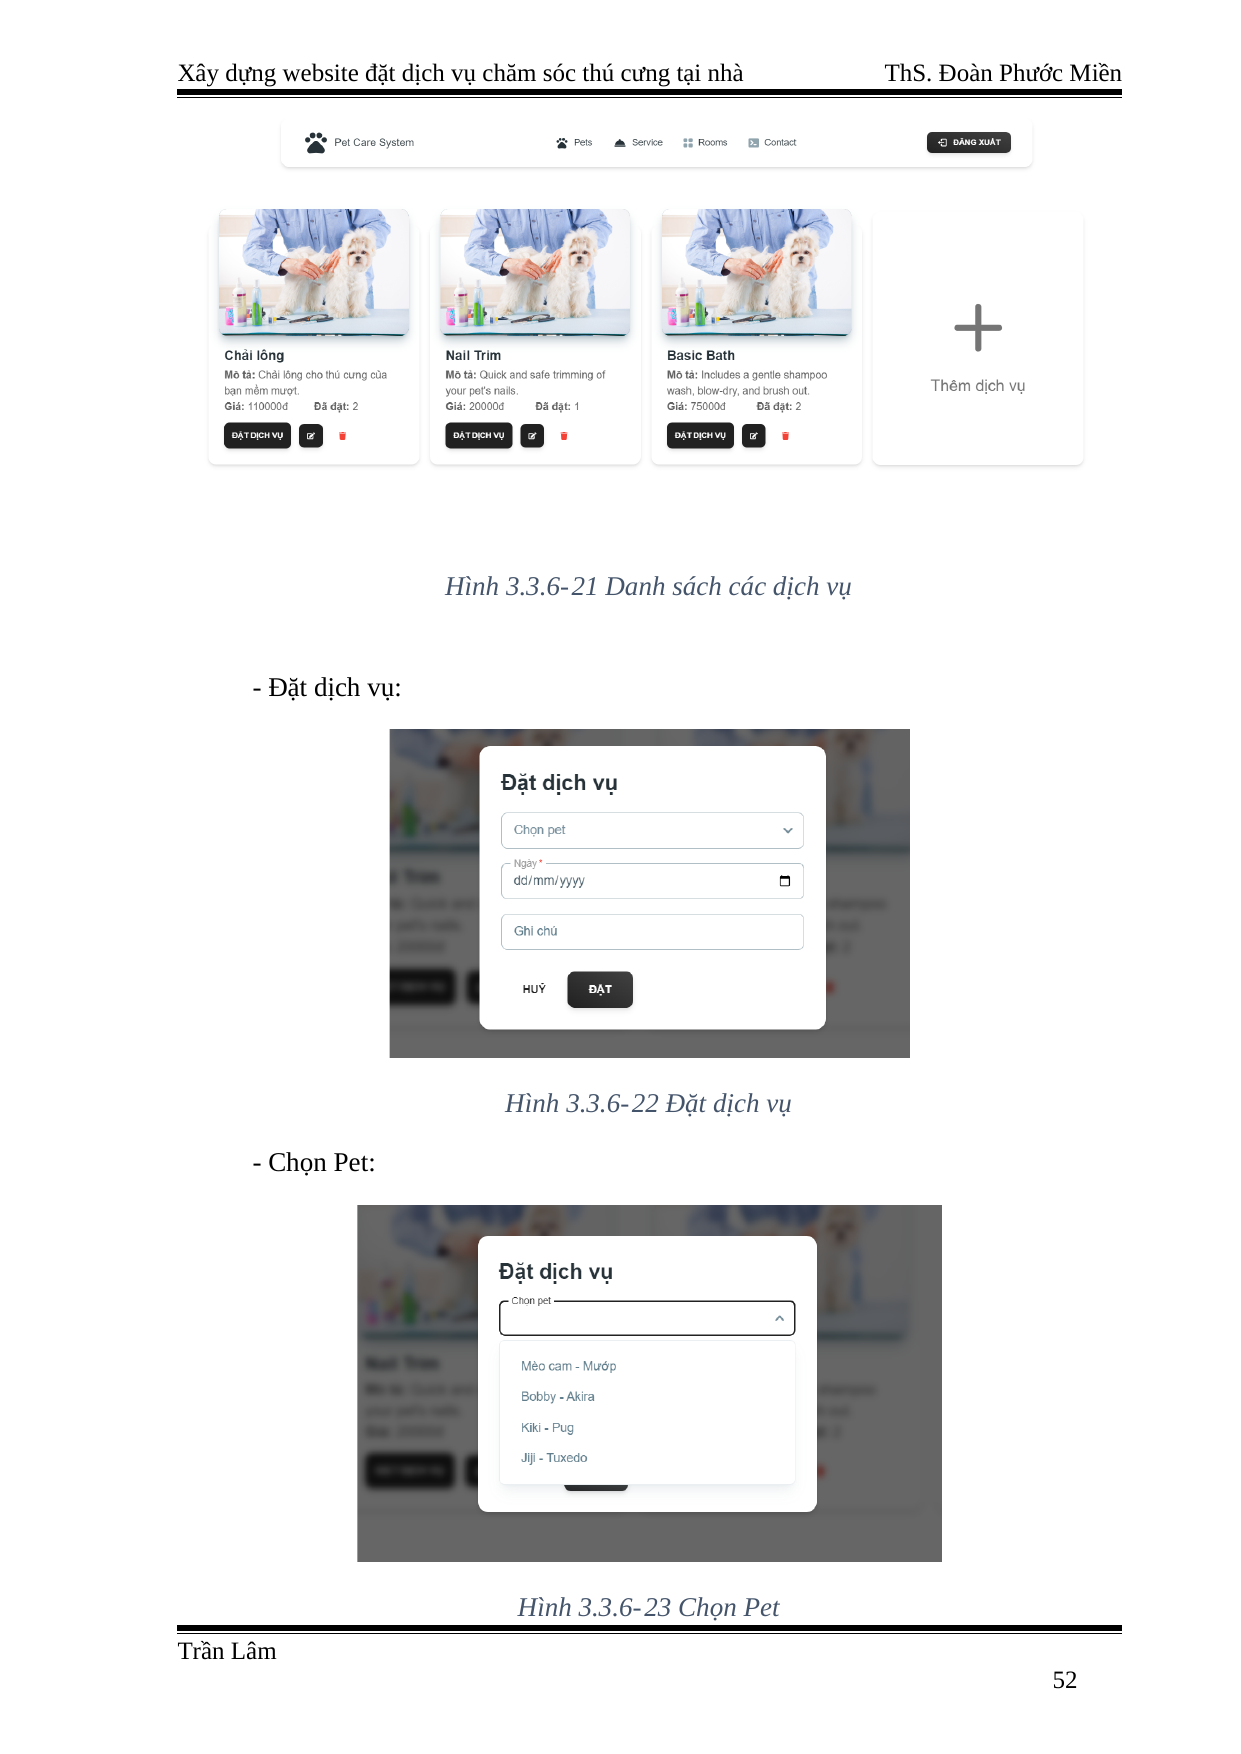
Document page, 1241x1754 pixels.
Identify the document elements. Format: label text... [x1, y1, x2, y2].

text - Đặt dịch vụ: [177, 671, 1122, 702]
text - Chọn Pet: [177, 1146, 1122, 1177]
picture [357, 1205, 942, 1562]
picture [389, 729, 910, 1058]
picture [187, 118, 1125, 544]
